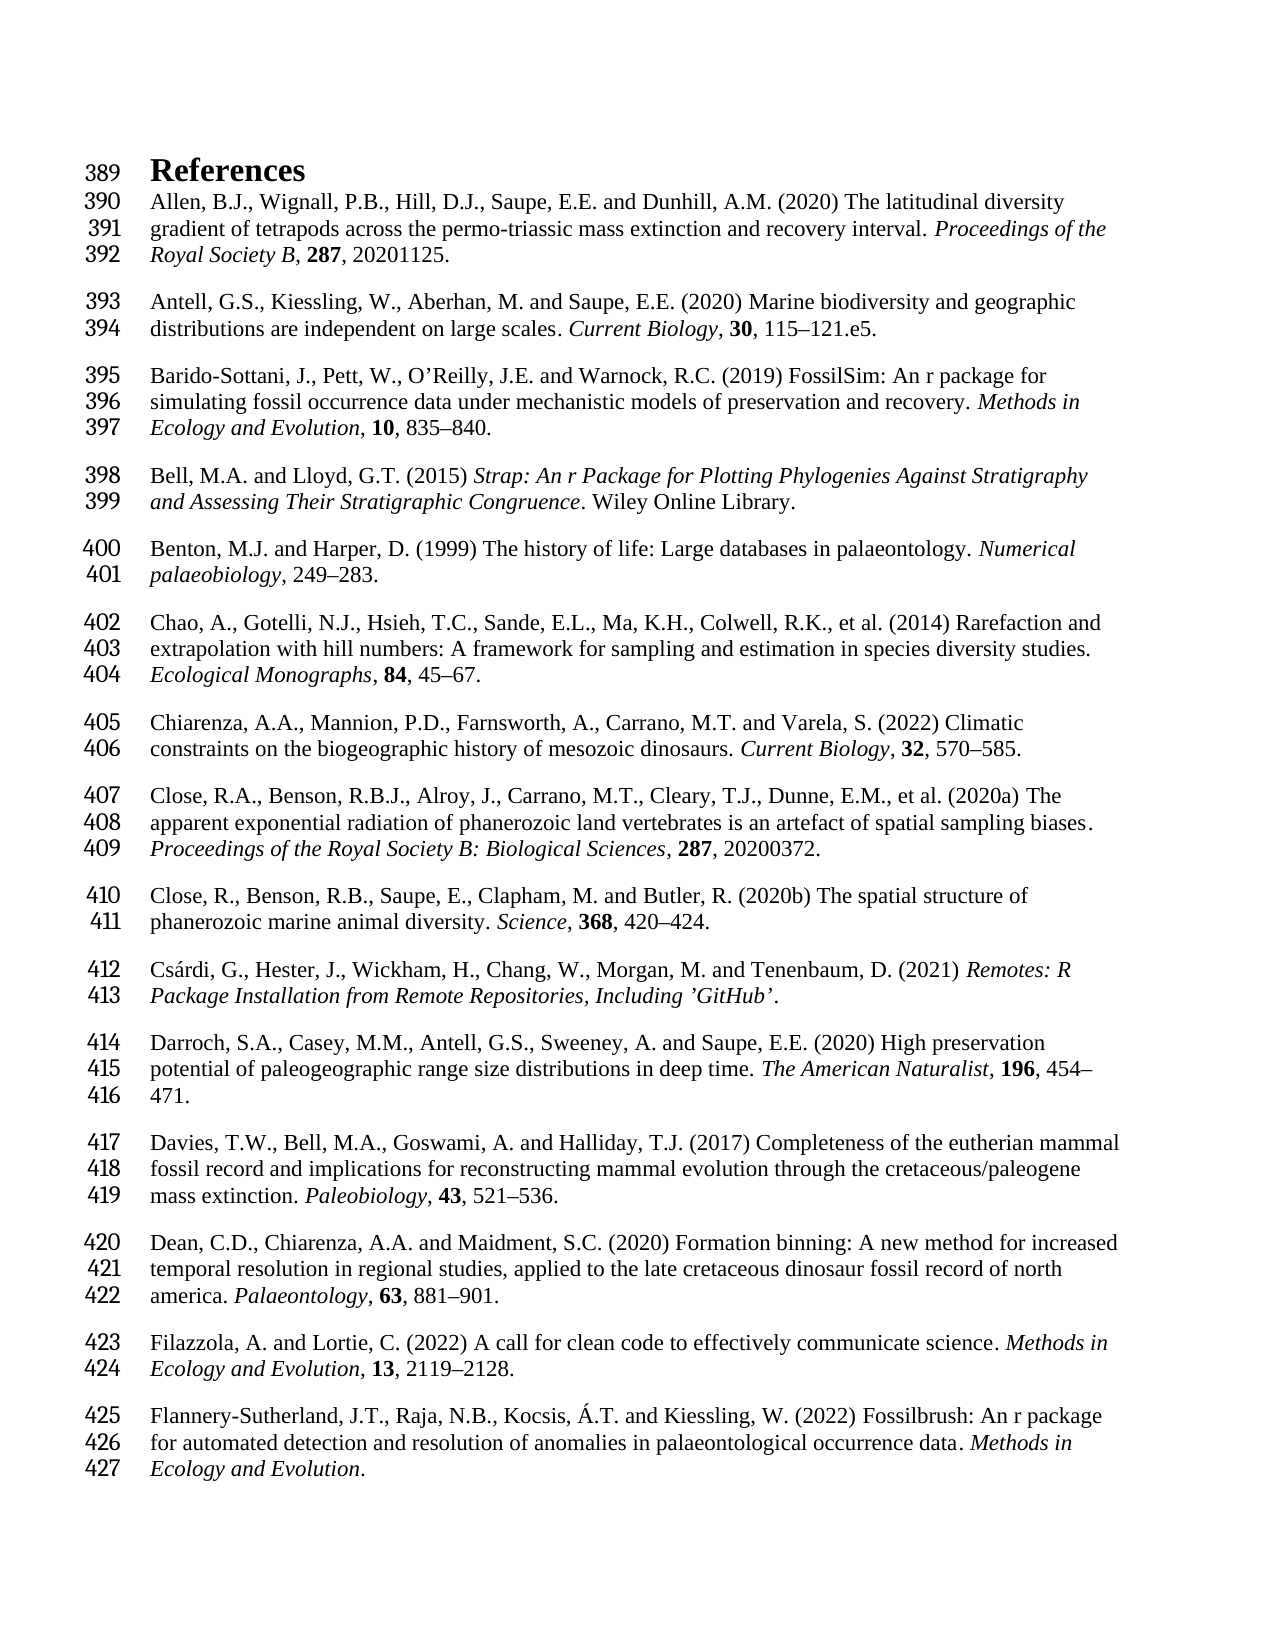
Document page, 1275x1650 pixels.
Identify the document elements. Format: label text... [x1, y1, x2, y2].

text Antell, G.S., Kiessling, W., Aberhan, M. and Saupe, E.E. (2020) Marine biodiversity and geographic distributions are independent on large scales. Current Biology, 30, 115–121.e5. [150, 288, 1125, 341]
text Darroch, S.A., Casey, M.M., Antell, G.S., Sweeney, A. and Saupe, E.E. (2020) High preservation potential of paleogeographic range size distributions in deep time. The American Naturalist, 196, 454–471. [150, 1029, 1125, 1108]
text Close, R., Benson, R.B., Saupe, E., Clapham, M. and Butler, R. (2020b) The spatial structure of phanerozoic marine animal diversity. Science, 368, 420–424. [150, 882, 1125, 935]
text Chiarenza, A.A., Mannion, P.D., Farnsworth, A., Carrano, M.T. and Varela, S. (2022) Climatic constraints on the biogeographic history of mesozoic dinosaurs. Current Biology, 32, 570–585. [150, 709, 1125, 761]
text Filazzola, A. and Lortie, C. (2022) A call for clean code to effectively communicate science. Methods in Ecology and Evolution, 13, 2119–2128. [150, 1329, 1125, 1382]
text Close, R.A., Benson, R.B.J., Alroy, J., Carrano, M.T., Cleary, T.J., Dunne, E.M., et al. (2020a) The apparent exponential radiation of phanerozoic land vertebrates is an artefact of spatial sampling biases. Proceedings of the Royal Society B: Biological Sciences, 287, 20200372. [150, 782, 1125, 861]
text Csárdi, G., Hester, J., Wickham, H., Chang, W., Morgan, M. and Tenenbaum, D. (2021) Remotes: R Package Installation from Remote Repositories, Including ’GitHub’. [150, 956, 1125, 1008]
text Benton, M.J. and Harper, D. (1999) The history of life: Large databases in palaeontology. Numerical palaeobiology, 249–283. [150, 535, 1125, 588]
subtitle References [150, 150, 1125, 188]
text Barido-Sottani, J., Pett, W., O’Reilly, J.E. and Warnock, R.C. (2019) FossilSim: An r package for simulating fossil occurrence data under mechanistic models of preservation and recovery. Methods in Ecology and Evolution, 10, 835–840. [150, 362, 1125, 441]
text Flannery-Sutherland, J.T., Raja, N.B., Kocsis, Á.T. and Kiessling, W. (2022) Fossilbrush: An r package for automated detection and resolution of anomalies in palaeontological occurrence data. Methods in Ecology and Evolution. [150, 1402, 1125, 1481]
text Allen, B.J., Wignall, P.B., Hill, D.J., Saupe, E.E. and Dunhill, A.M. (2020) The latitudinal diversity gradient of tetrapods across the permo-triassic mass extinction and recovery interval. Proceedings of the Royal Society B, 287, 20201125. [150, 188, 1125, 267]
text Dean, C.D., Chiarenza, A.A. and Maidment, S.C. (2020) Formation binning: A new method for increased temporal resolution in regional studies, applied to the late cretaceous dinosaur fossil record of north america. Palaeontology, 63, 881–901. [150, 1229, 1125, 1308]
text Chao, A., Gotelli, N.J., Hsieh, T.C., Sande, E.L., Ma, K.H., Colwell, R.K., et al. (2014) Rarefaction and extrapolation with hill numbers: A framework for sampling and estimation in species diversity studies. Ecological Monographs, 84, 45–67. [150, 609, 1125, 688]
text Bell, M.A. and Lloyd, G.T. (2015) Strap: An r Package for Plotting Phylogenies Against Stratigraphy and Assessing Their Stratigraphic Congruence. Wiley Online Library. [150, 462, 1125, 514]
text Davies, T.W., Bell, M.A., Goswami, A. and Halliday, T.J. (2017) Completeness of the eutherian mammal fossil record and implications for reconstructing mammal evolution through the cretaceous/paleogene mass extinction. Paleobiology, 43, 521–536. [150, 1129, 1125, 1208]
